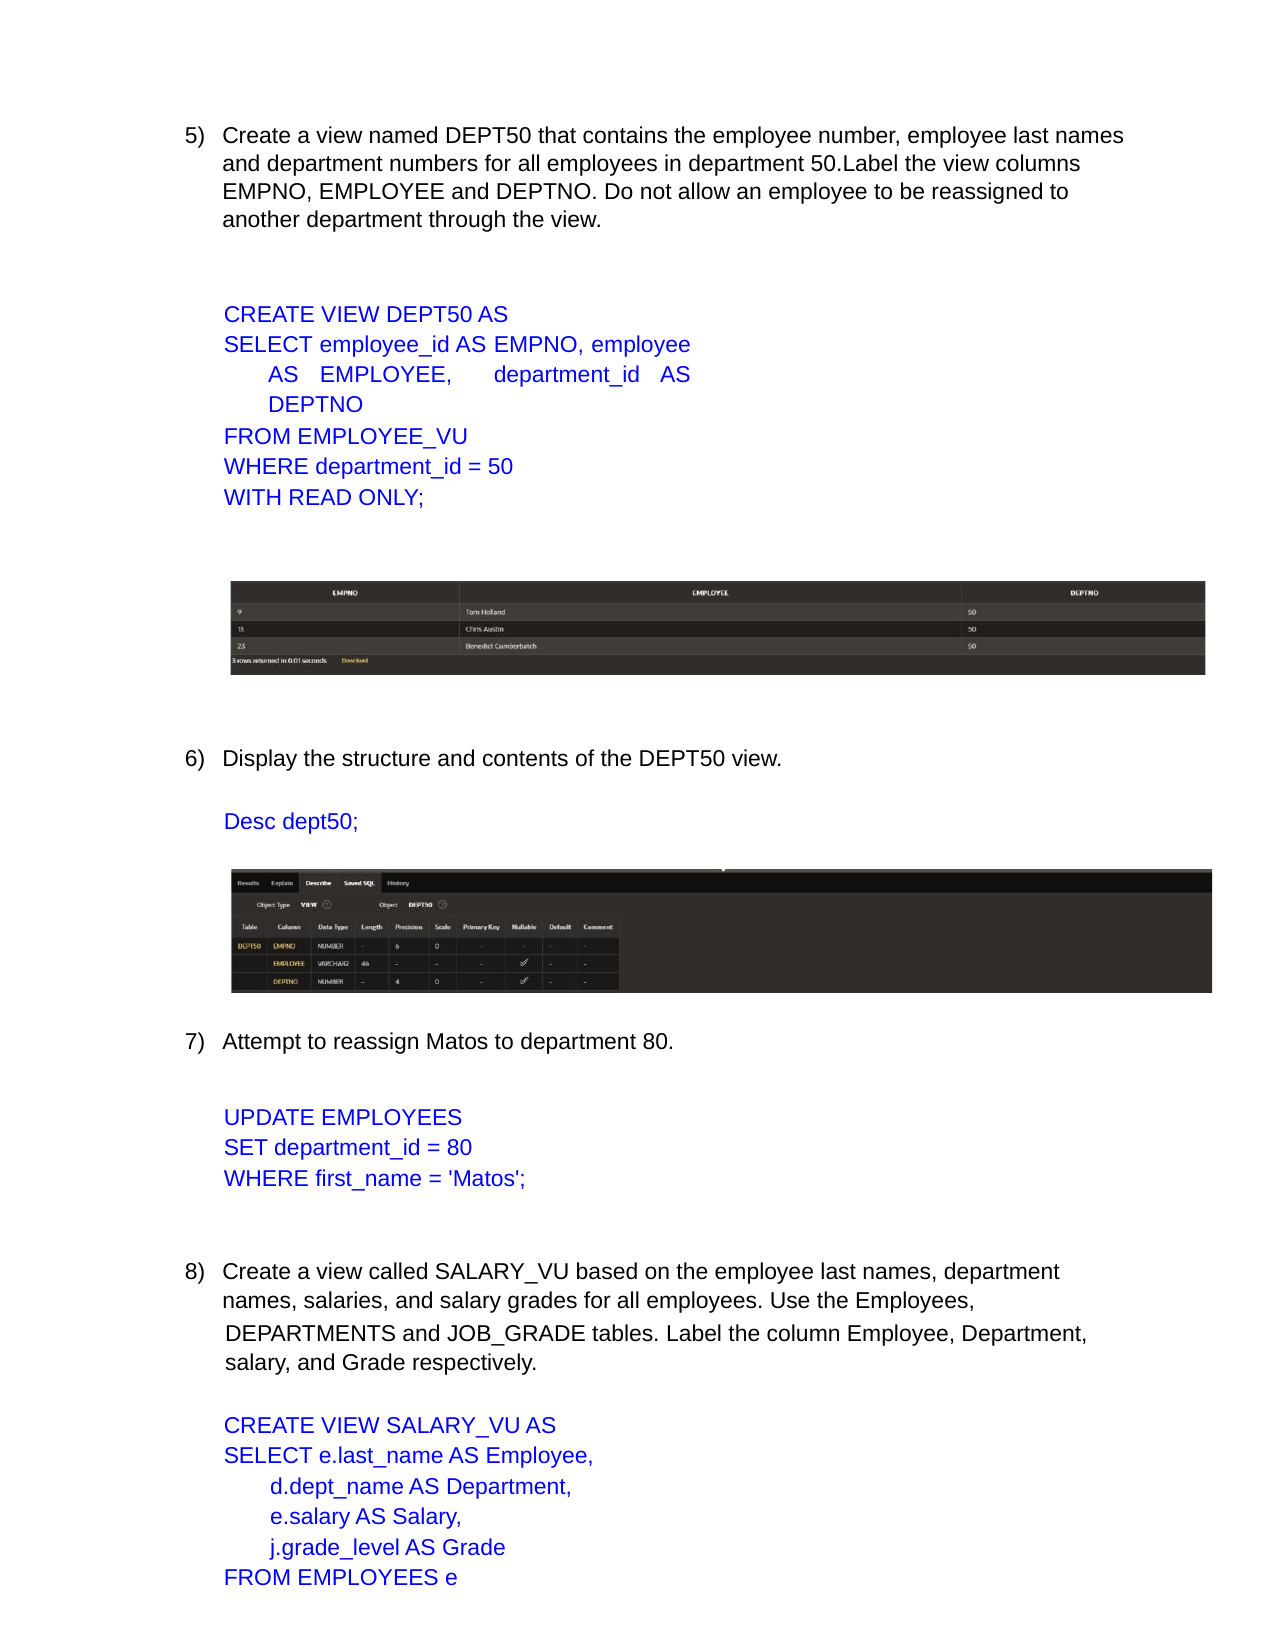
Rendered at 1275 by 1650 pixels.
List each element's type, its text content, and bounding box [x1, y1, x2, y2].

list Display the structure and contents of the DEPT50 view. [184, 744, 1129, 772]
list Create a view called SALARY_VU based on the employee last names, department names, salaries, and salary grades for all employees. Use the Employees, [184, 1258, 1129, 1314]
text SET department_id = 80 [223, 1134, 1140, 1161]
text j.grade_level AS Grade [270, 1533, 1140, 1560]
list Attempt to reassign Matos to department 80. [184, 1027, 1129, 1056]
text Desc dept50; [223, 808, 1140, 835]
text CREATE VIEW SALARY_VU AS [223, 1412, 1140, 1438]
text d.dept_name AS Department, [270, 1473, 1140, 1499]
text e.salary AS Salary, [270, 1503, 1140, 1529]
text FROM EMPLOYEE_VU [223, 423, 1140, 449]
text SELECT e.last_name AS Employee, [223, 1442, 1140, 1469]
text WITH READ ONLY; [223, 483, 1140, 510]
text UPDATE EMPLOYEES [223, 1104, 1140, 1130]
text DEPARTMENTS and JOB_GRADE tables. Label the column Employee, Department, salary, and Grade respectively. [225, 1319, 1129, 1376]
text FROM EMPLOYEES e [223, 1564, 1140, 1590]
list Create a view named DEPT50 that contains the employee number, employee last names and department numbers for all employees in department 50.Label the view columns EMPNO, EMPLOYEE and DEPTNO. Do not allow an employee to be reassigned to another department through the view. [184, 122, 1129, 234]
text WHERE first_name = 'Matos'; [223, 1165, 1140, 1191]
picture [230, 581, 1206, 675]
text WHERE department_id = 50 [223, 453, 1140, 479]
picture [231, 869, 1213, 993]
text SELECT employee_id AS EMPNO, employee AS EMPLOYEE, department_id AS DEPTNO [223, 331, 691, 418]
text CREATE VIEW DEPT50 AS [223, 301, 1140, 327]
